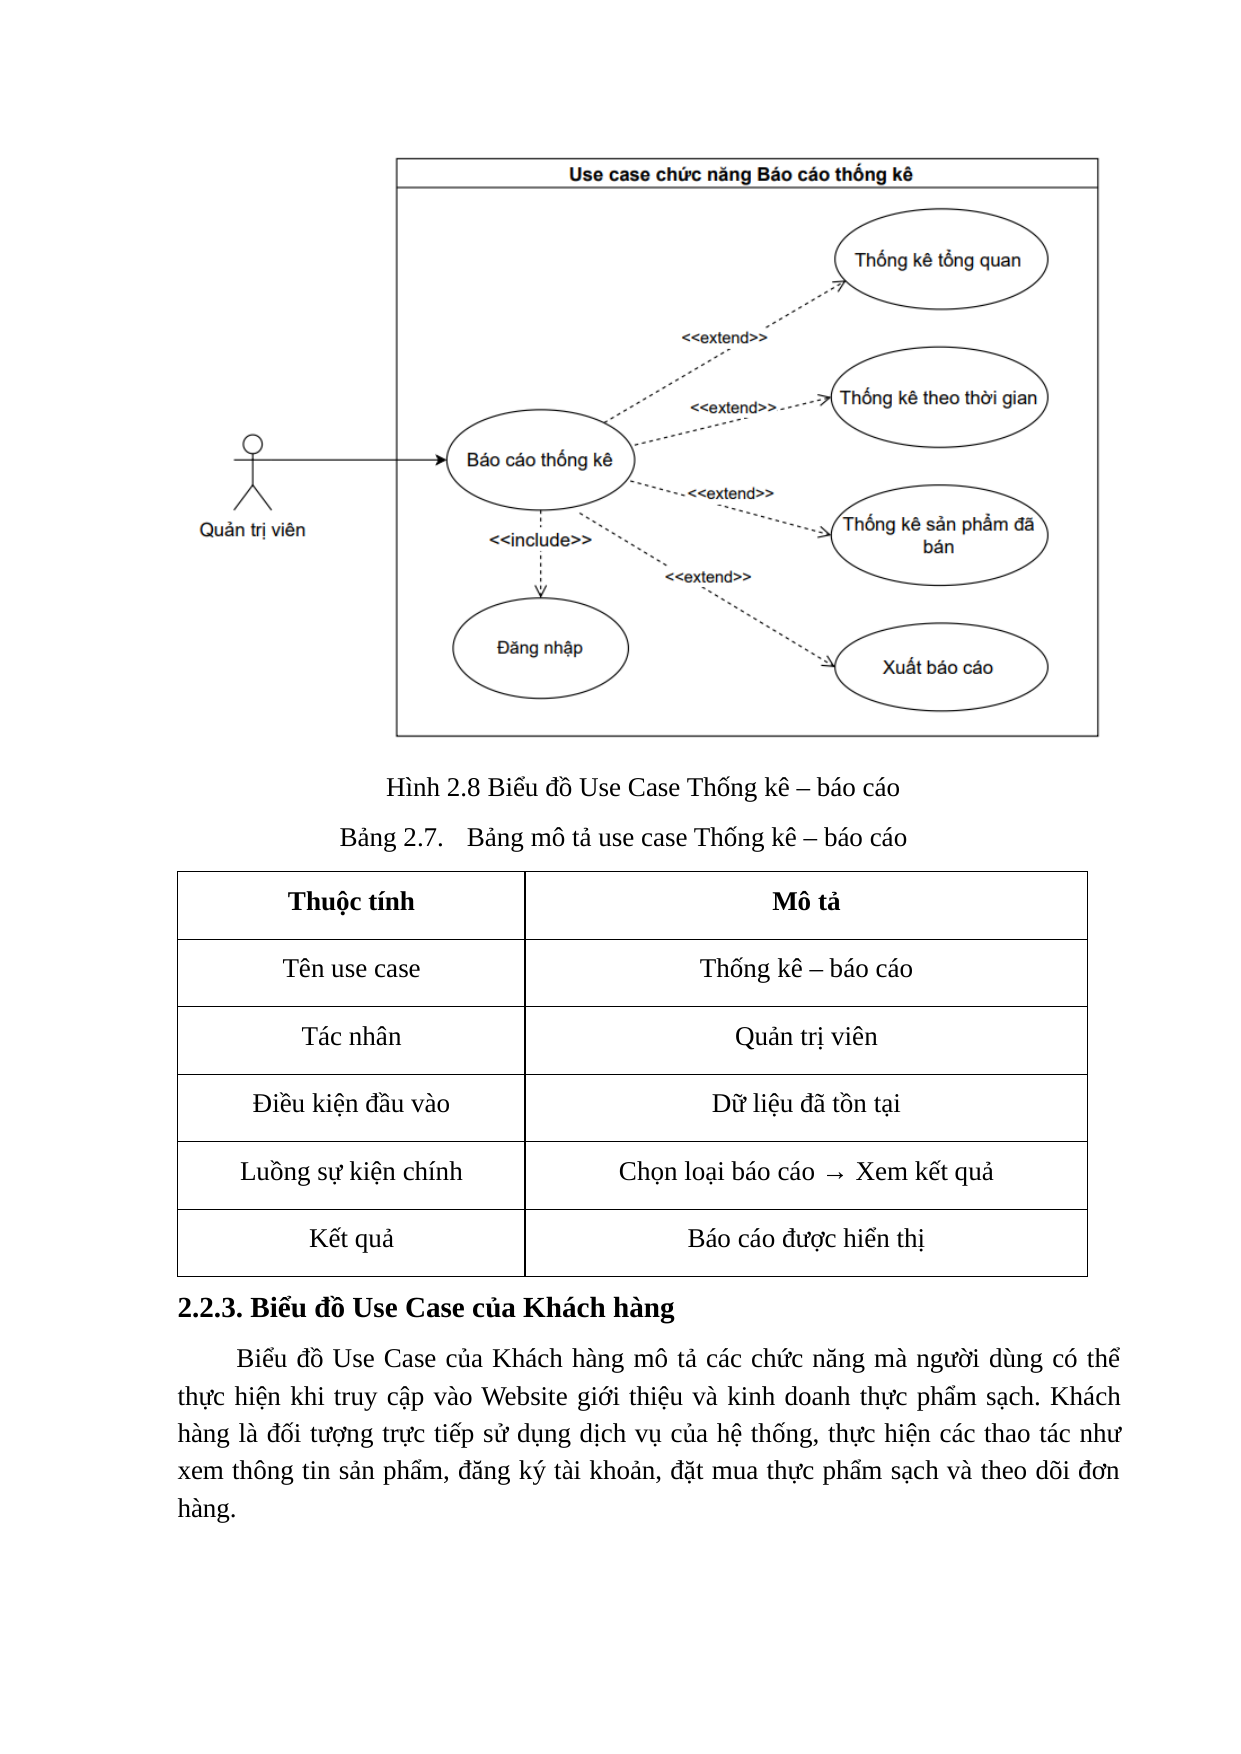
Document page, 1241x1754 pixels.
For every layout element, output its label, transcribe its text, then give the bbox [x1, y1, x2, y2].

list Bảng mô tả use case Thống kê – báo cáo [177, 821, 1122, 853]
table_cell Dữ liệu đã tồn tại [526, 1075, 1087, 1141]
table_cell Luồng sự kiện chính [178, 1142, 524, 1209]
subtitle 2.2.3. Biểu đồ Use Case của Khách hàng [177, 1290, 1122, 1323]
table_cell Kết quả [178, 1210, 524, 1276]
table_header Thuộc tính [178, 872, 524, 939]
table_cell Quản trị viên [526, 1007, 1087, 1074]
table_cell Điều kiện đầu vào [178, 1075, 524, 1141]
text Biểu đồ Use Case của Khách hàng mô tả các chức năng mà người dùng có thể thực hiện khi truy cập vào Website giới thiệu và kinh doanh thực phẩm sạch. Khách hàng là đối tượng trực tiếp sử dụng dịch vụ của hệ thống, thực hiện các thao tác như xem thông tin sản phẩm, đăng ký tài khoản, đặt mua thực phẩm sạch và theo dõi đơn hàng. [177, 1342, 1122, 1523]
table_header Mô tả [526, 872, 1087, 939]
table_cell Thống kê – báo cáo [526, 940, 1087, 1006]
table_cell Chọn loại báo cáo → Xem kết quả [526, 1142, 1087, 1209]
text Biểu đồ Use Case Thống kê – báo cáo [215, 771, 1122, 802]
table_cell Tên use case [178, 940, 524, 1006]
table_cell Tác nhân [178, 1007, 524, 1074]
table_cell Báo cáo được hiển thị [526, 1210, 1087, 1276]
picture [177, 147, 1123, 753]
